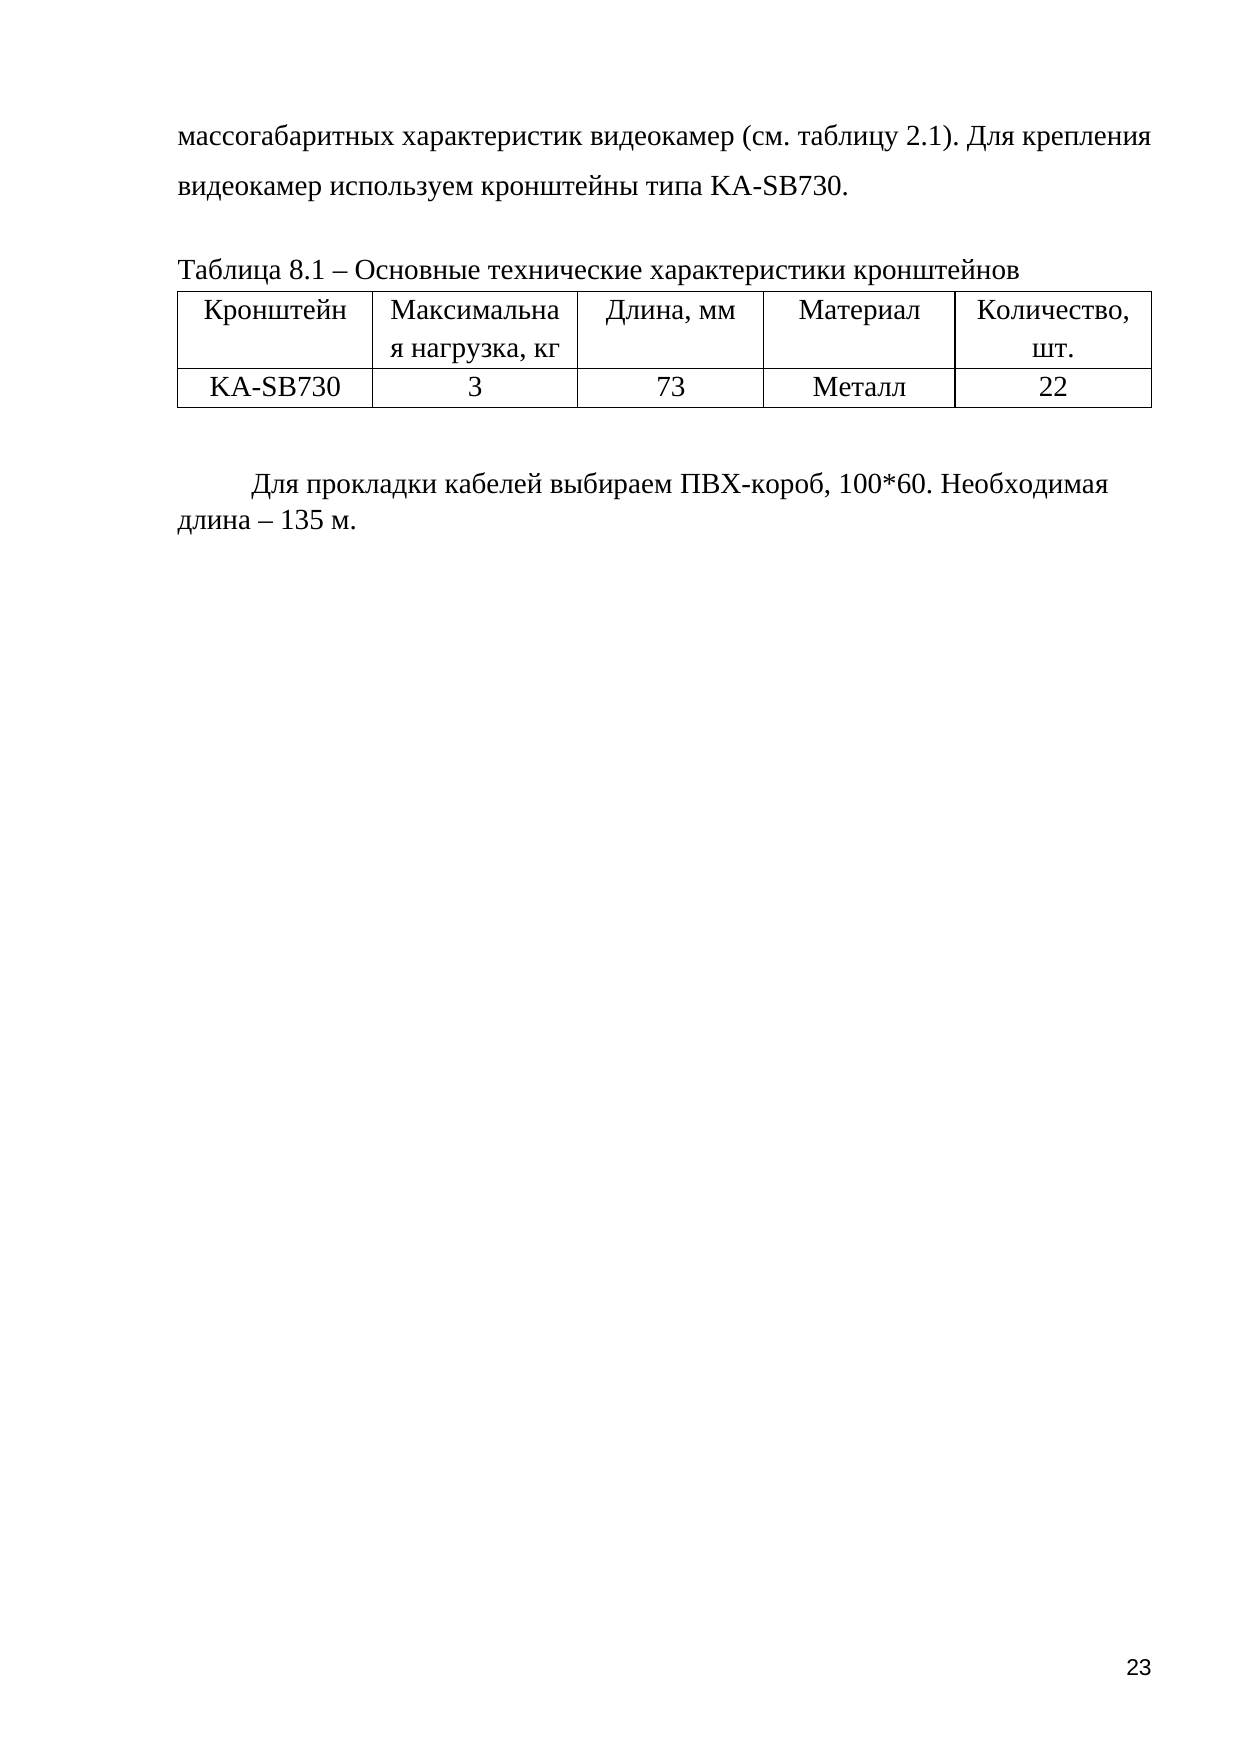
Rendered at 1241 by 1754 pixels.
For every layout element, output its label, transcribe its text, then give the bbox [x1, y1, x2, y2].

table_cell 22 [956, 369, 1151, 407]
table_header Количество, шт. [956, 292, 1151, 368]
table_cell 3 [373, 369, 577, 407]
text Для прокладки кабелей выбираем ПВХ-короб, 100*60. Необходимая длина – 135 м. [177, 466, 1152, 536]
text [177, 118, 1152, 202]
table_header Длина, мм [578, 292, 763, 368]
table_header Максимальная нагрузка, кг [373, 292, 577, 368]
table_header Материал [764, 292, 954, 368]
table_cell Металл [764, 369, 954, 407]
table_cell 73 [578, 369, 763, 407]
table_cell KA-SB730 [178, 369, 372, 407]
text Таблица 8.1 – Основные технические характеристики кронштейнов [177, 252, 1152, 286]
table_header Кронштейн [178, 292, 372, 368]
